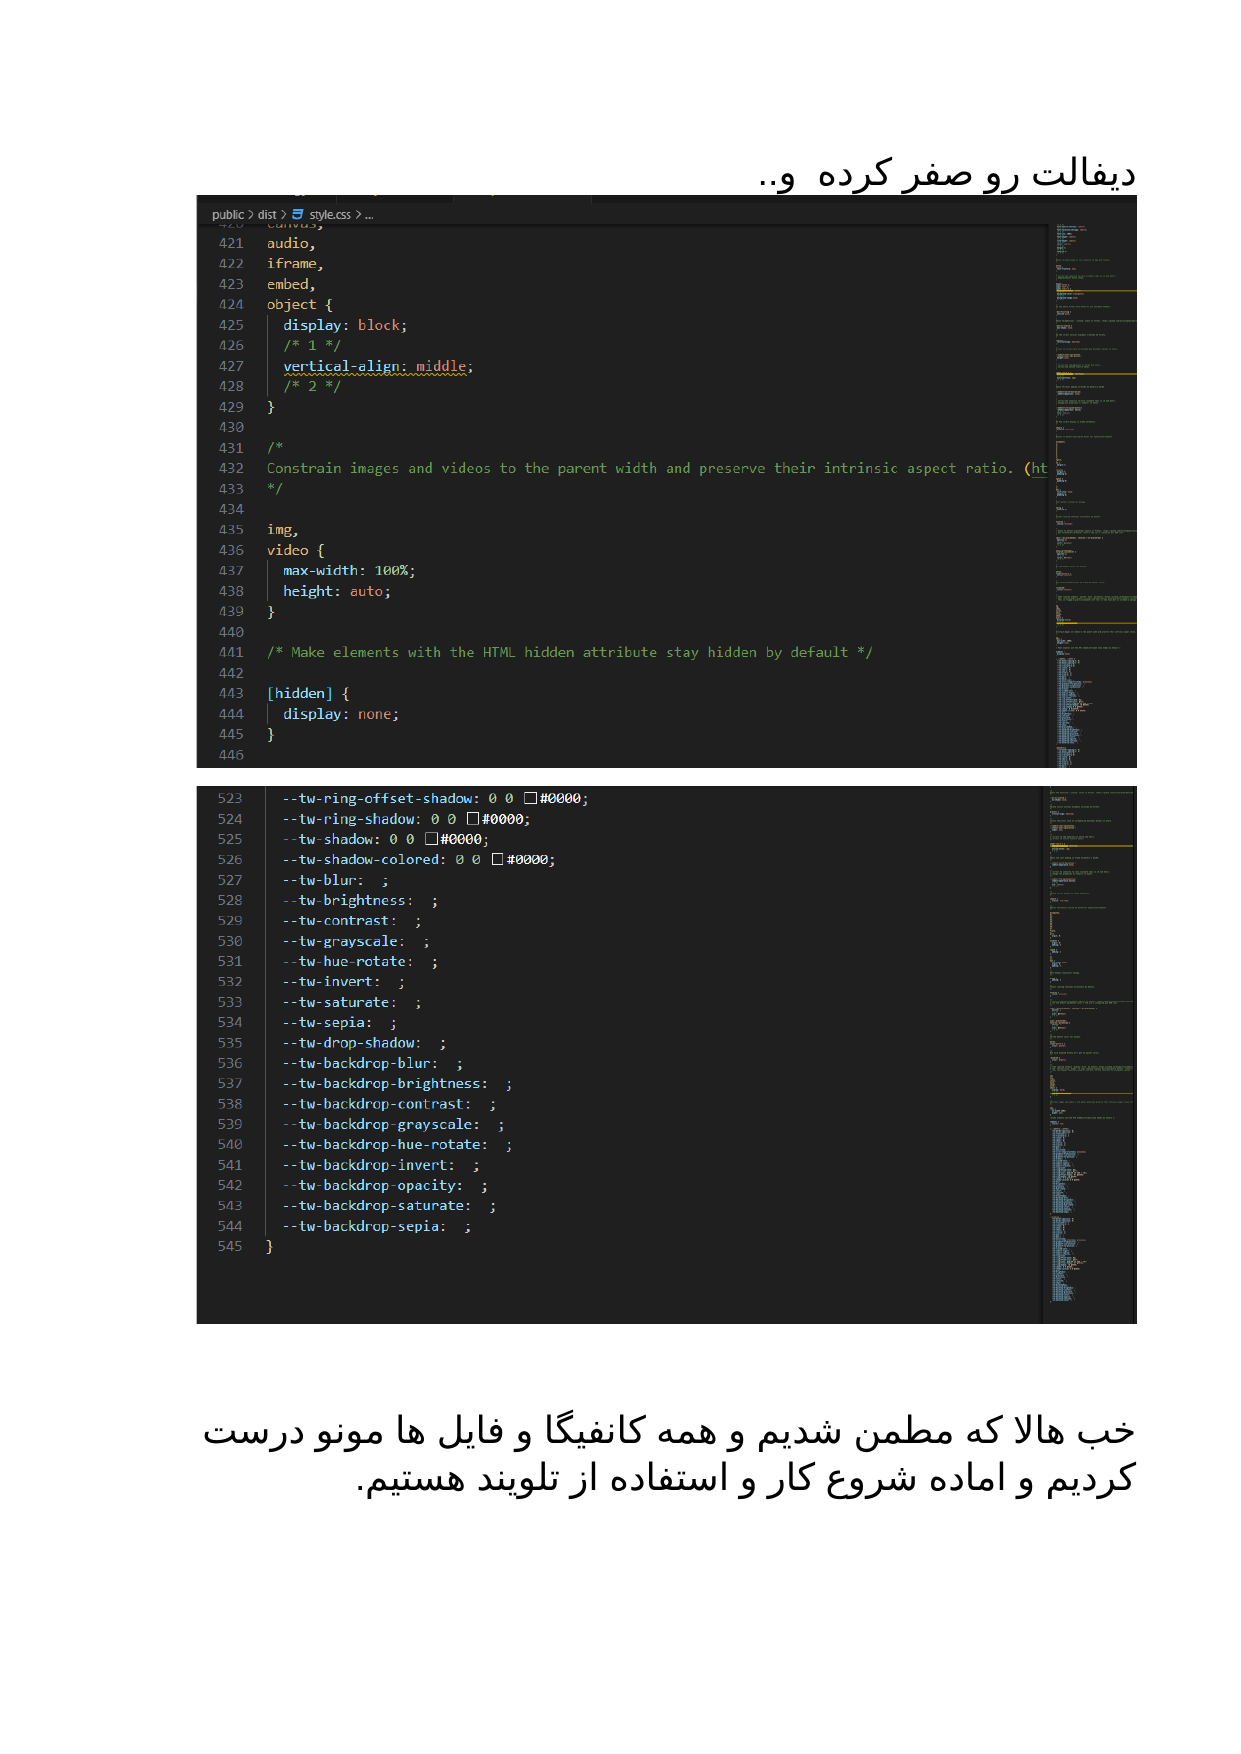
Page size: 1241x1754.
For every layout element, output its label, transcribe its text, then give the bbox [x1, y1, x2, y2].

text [118, 150, 1137, 767]
picture [196, 786, 1137, 1324]
text خب هالا که مطمن شدیم و همه کانفیگا و فایل ها مونو درست کردیم و اماده شروع کار و استفاده از تلویند هستیم. [118, 1409, 1137, 1498]
picture [196, 195, 1137, 768]
